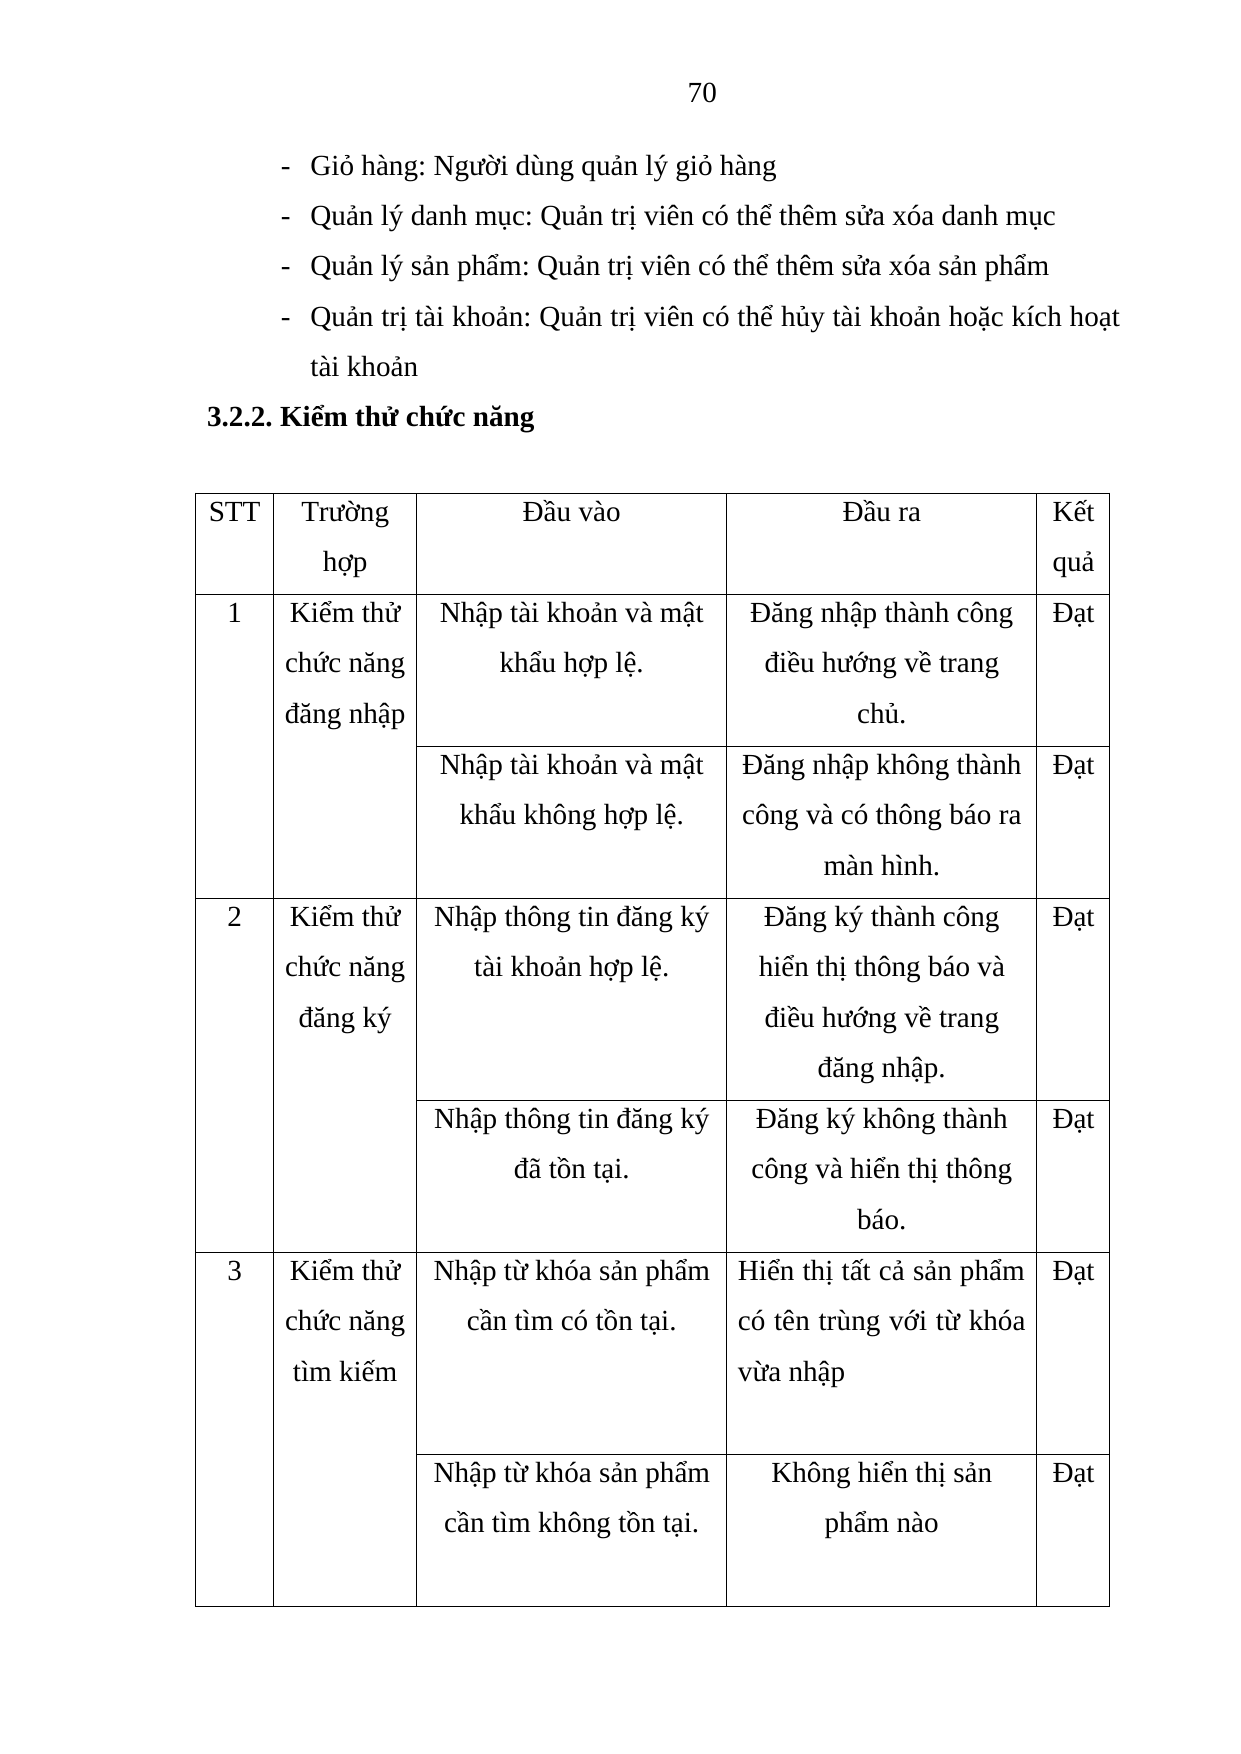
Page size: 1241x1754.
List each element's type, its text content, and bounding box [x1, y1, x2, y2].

table_cell Nhập tài khoản và mật khẩu không hợp lệ. [417, 747, 726, 898]
table_cell Đăng nhập không thành công và có thông báo ra màn hình. [727, 747, 1036, 898]
table_cell Không hiển thị sản phẩm nào [727, 1455, 1036, 1606]
table_cell Nhập tài khoản và mật khẩu hợp lệ. [417, 595, 726, 746]
table_cell Đạt [1037, 1253, 1109, 1454]
table_cell Đạt [1037, 1455, 1109, 1606]
list Quản lý danh mục: Quản trị viên có thể thêm sửa xóa danh mục [281, 198, 1122, 232]
table_cell Đăng ký thành công hiển thị thông báo và điều hướng về trang đăng nhập. [727, 899, 1036, 1100]
table_header Đầu ra [727, 494, 1036, 594]
table_cell Kiểm thử chức năng tìm kiếm [274, 1253, 416, 1606]
list Quản lý sản phẩm: Quản trị viên có thể thêm sửa xóa sản phẩm [281, 248, 1122, 282]
table_cell Đạt [1037, 595, 1109, 746]
table_cell Nhập từ khóa sản phẩm cần tìm có tồn tại. [417, 1253, 726, 1454]
table_cell Đạt [1037, 747, 1109, 898]
table_cell 2 [196, 899, 273, 1252]
table_header STT [196, 494, 273, 594]
text 3.2.2. Kiểm thử chức năng [207, 399, 1122, 433]
table_cell Kiểm thử chức năng đăng ký [274, 899, 416, 1252]
table_cell Kiểm thử chức năng đăng nhập [274, 595, 416, 898]
table_header Đầu vào [417, 494, 726, 594]
table_cell 3 [196, 1253, 273, 1606]
table_cell Đạt [1037, 1101, 1109, 1252]
list Giỏ hàng: Người dùng quản lý giỏ hàng [281, 148, 1122, 181]
table_cell Nhập thông tin đăng ký tài khoản hợp lệ. [417, 899, 726, 1100]
table_cell Đăng nhập thành công điều hướng về trang chủ. [727, 595, 1036, 746]
table_cell Đăng ký không thành công và hiển thị thông báo. [727, 1101, 1036, 1252]
table_cell 1 [196, 595, 273, 898]
table_cell Hiển thị tất cả sản phẩm có tên trùng với từ khóa vừa nhập [727, 1253, 1036, 1454]
list Quản trị tài khoản: Quản trị viên có thể hủy tài khoản hoặc kích hoạt tài khoản [281, 299, 1122, 382]
table_cell Nhập thông tin đăng ký đã tồn tại. [417, 1101, 726, 1252]
table_cell Nhập từ khóa sản phẩm cần tìm không tồn tại. [417, 1455, 726, 1606]
table_header Trường hợp [274, 494, 416, 594]
table_cell Đạt [1037, 899, 1109, 1100]
table_header Kết quả [1037, 494, 1109, 594]
